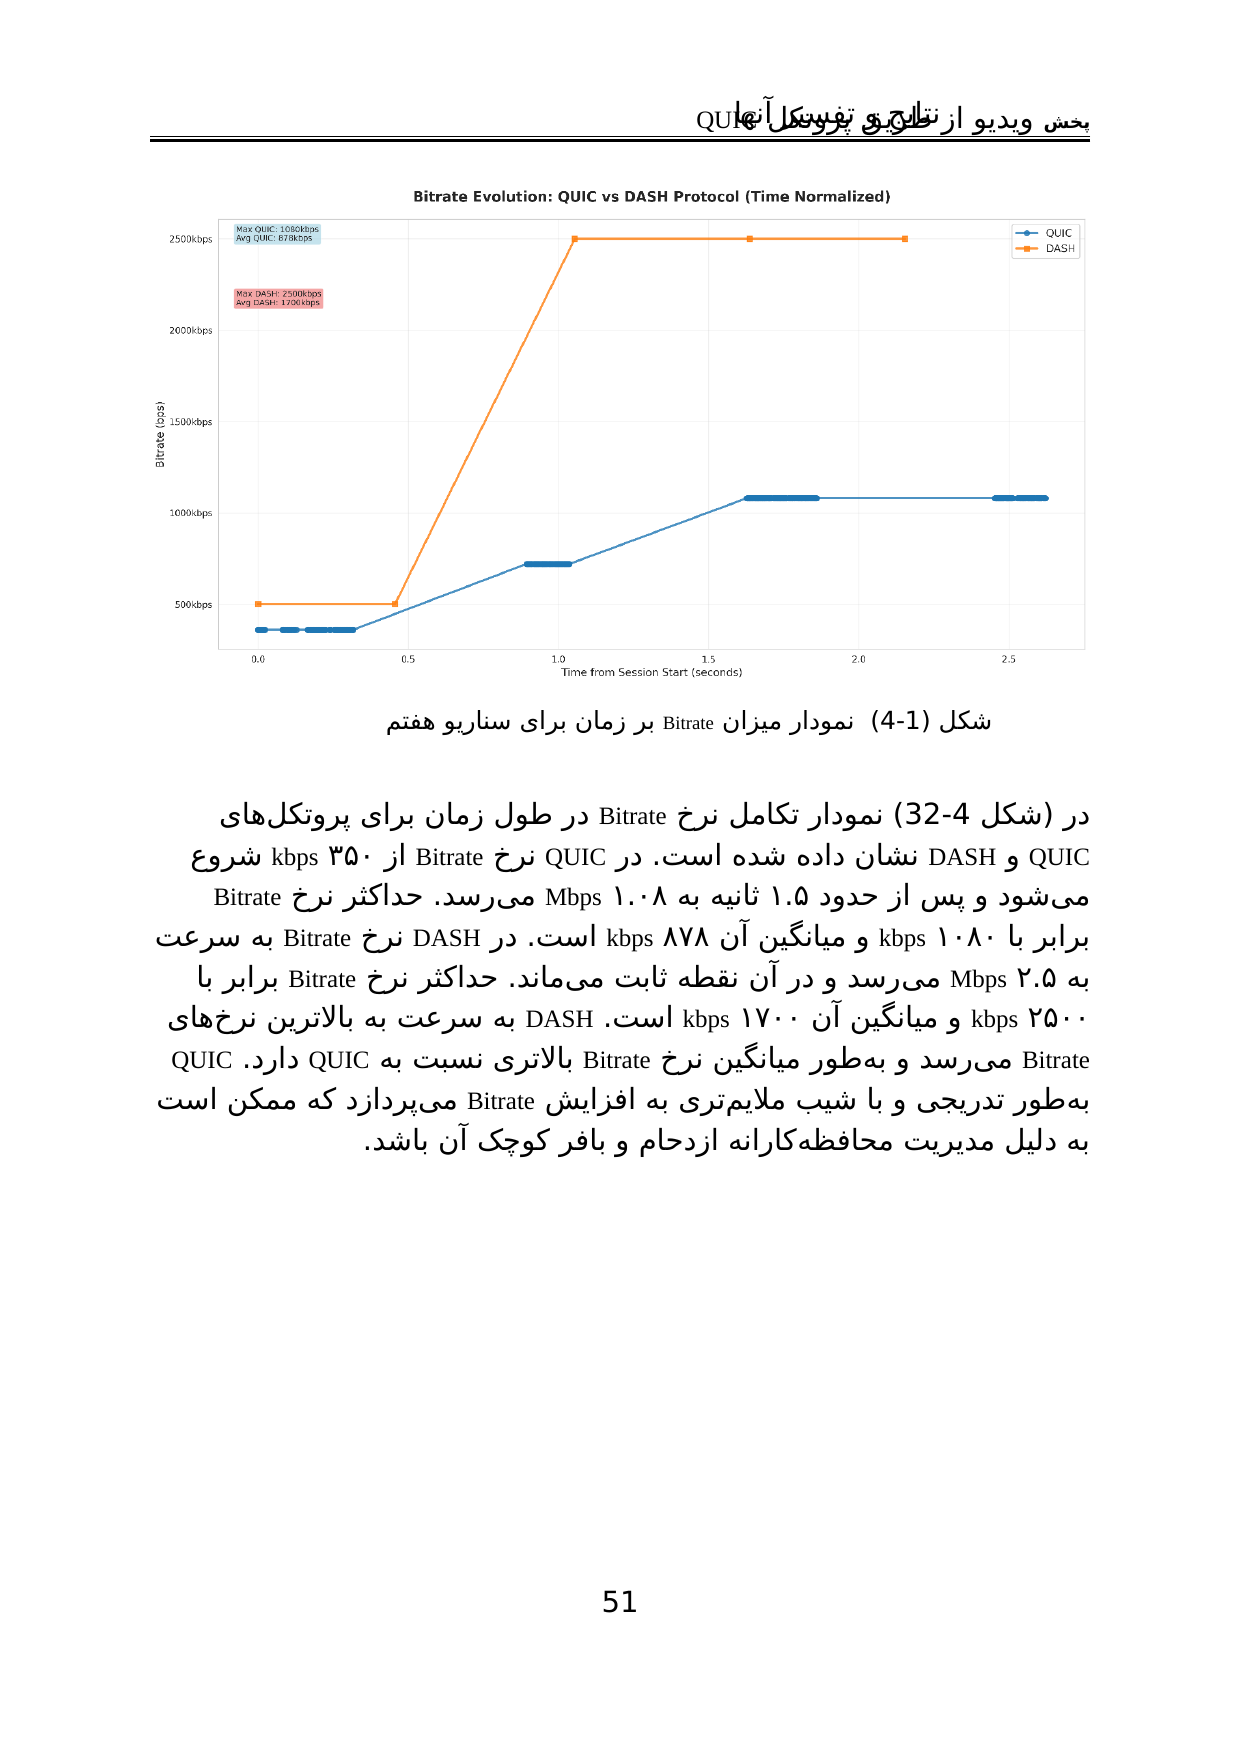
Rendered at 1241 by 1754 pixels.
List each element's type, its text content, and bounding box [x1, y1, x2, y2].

text نمودار میزان Bitrate بر زمان برای سناریو هفتم [150, 710, 1090, 734]
text در (شکل 4-32) نمودار تکامل نرخ Bitrate در طول زمان برای پروتکل‌های QUIC و DASH نشان داده شده است. در QUIC نرخ Bitrate از ۳۵۰ kbps شروع می‌شود و پس از حدود ۱.۵ ثانیه به ۱.۰۸ Mbps می‌رسد. حداکثر نرخ Bitrate برابر با ۱۰۸۰ kbps و میانگین آن ۸۷۸ kbps است. در DASH نرخ Bitrate به سرعت به ۲.۵ Mbps می‌رسد و در آن نقطه ثابت می‌ماند. حداکثر نرخ Bitrate برابر با ۲۵۰۰ kbps و میانگین آن ۱۷۰۰ kbps است. DASH به سرعت به بالاترین نرخ‌های Bitrate می‌رسد و به‌طور میانگین نرخ Bitrate بالاتری نسبت به QUIC دارد. QUIC به‌طور تدریجی و با شیب ملایم‌تری به افزایش Bitrate می‌پردازد که ممکن است به دلیل مدیریت محافظه‌کارانه ازدحام و بافر کوچک آن باشد. [150, 797, 1090, 1157]
picture [150, 184, 1090, 684]
